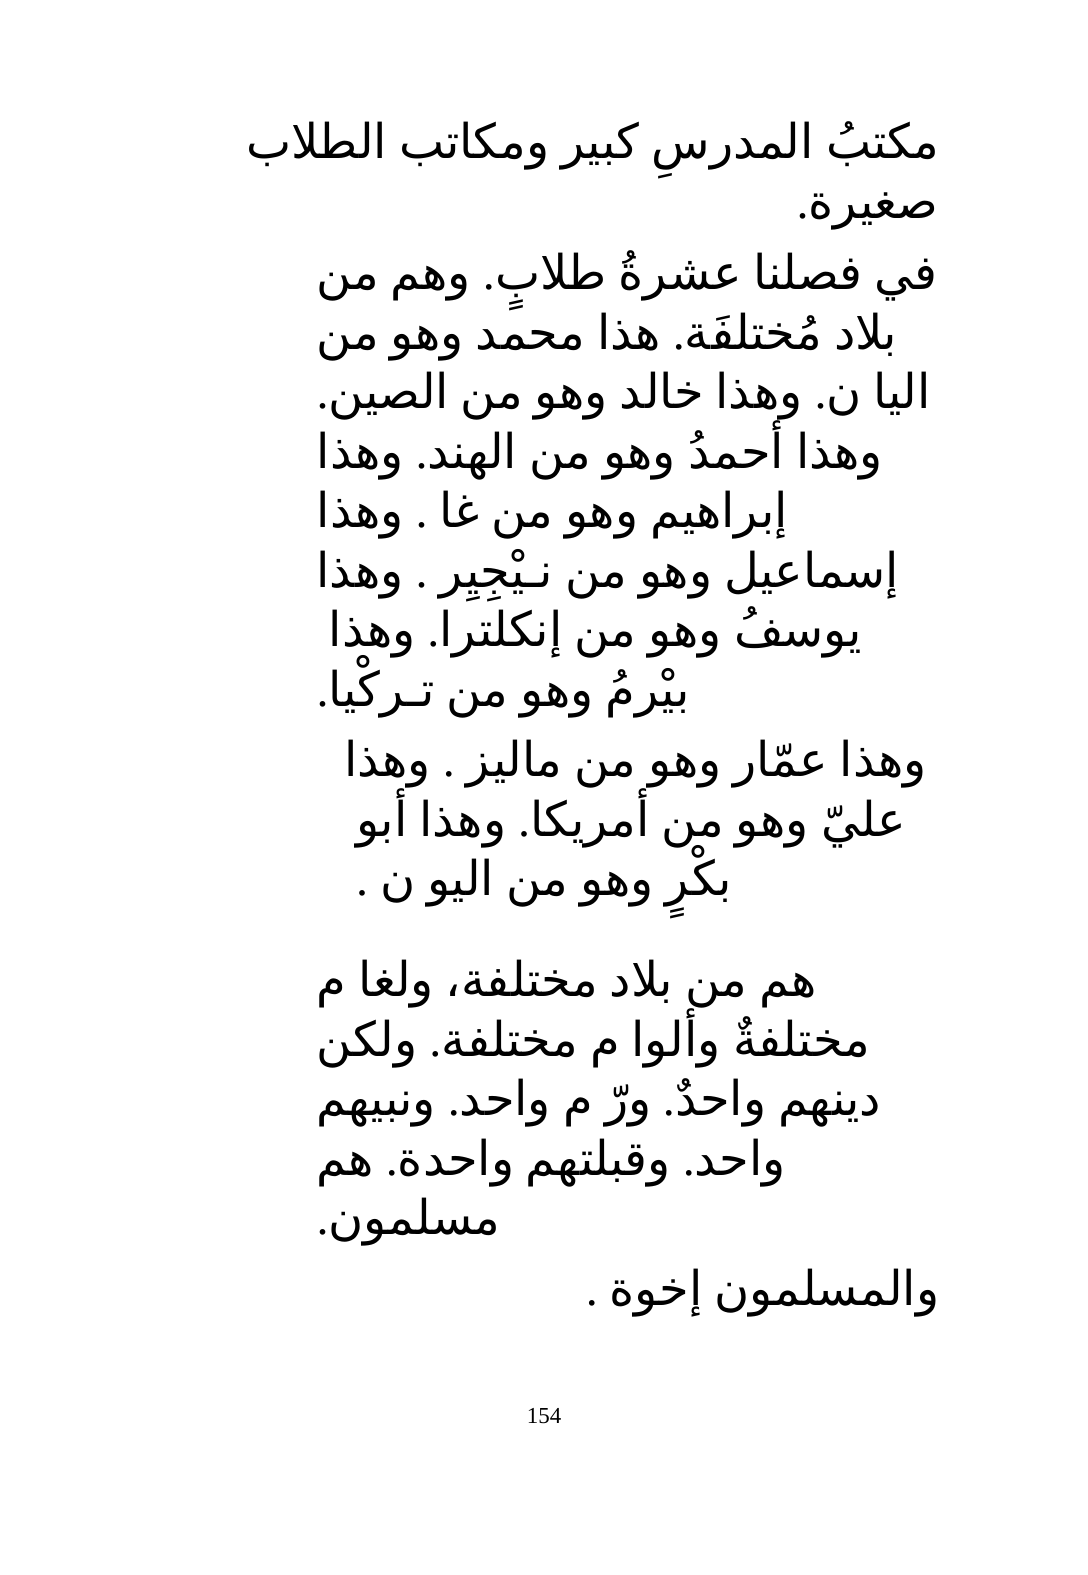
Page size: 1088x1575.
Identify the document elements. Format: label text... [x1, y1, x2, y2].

text هم من بلاد مختلفة، ولغا م مختلفةٌ وألوا م مختلفة. ولكن دينهم واحدٌ. ورّ م واحد. ونبيهم واحد. وقبلتهم واحدة. هم مسلمون. [305, 952, 938, 1245]
text وهذا عمّار وهو من ماليز . وهذا عليّ وهو من أمريكا. وهذا أبو بكْرٍ وهو من اليو ن . [344, 732, 938, 906]
text مكتبُ المدرسِ كبير ومكاتب الطلاب صغيرة. [184, 114, 939, 229]
text في فصلنا عشرةُ طلابٍ. وهم من بلاد مُختلفَة. هذا محمد وهو من اليا ن. وهذا خالد وهو من الصين. وهذا أحمدُ وهو من الهند. وهذا إبراهيم وهو من غا . وهذا إسماعيل وهو من نـيْجِيِر . وهذا يوسفُ وهو من إنكلترا. وهذا بيْرمُ وهو من تـركْيا. [305, 245, 938, 716]
text والمسلمون إخوة . [184, 1261, 939, 1316]
